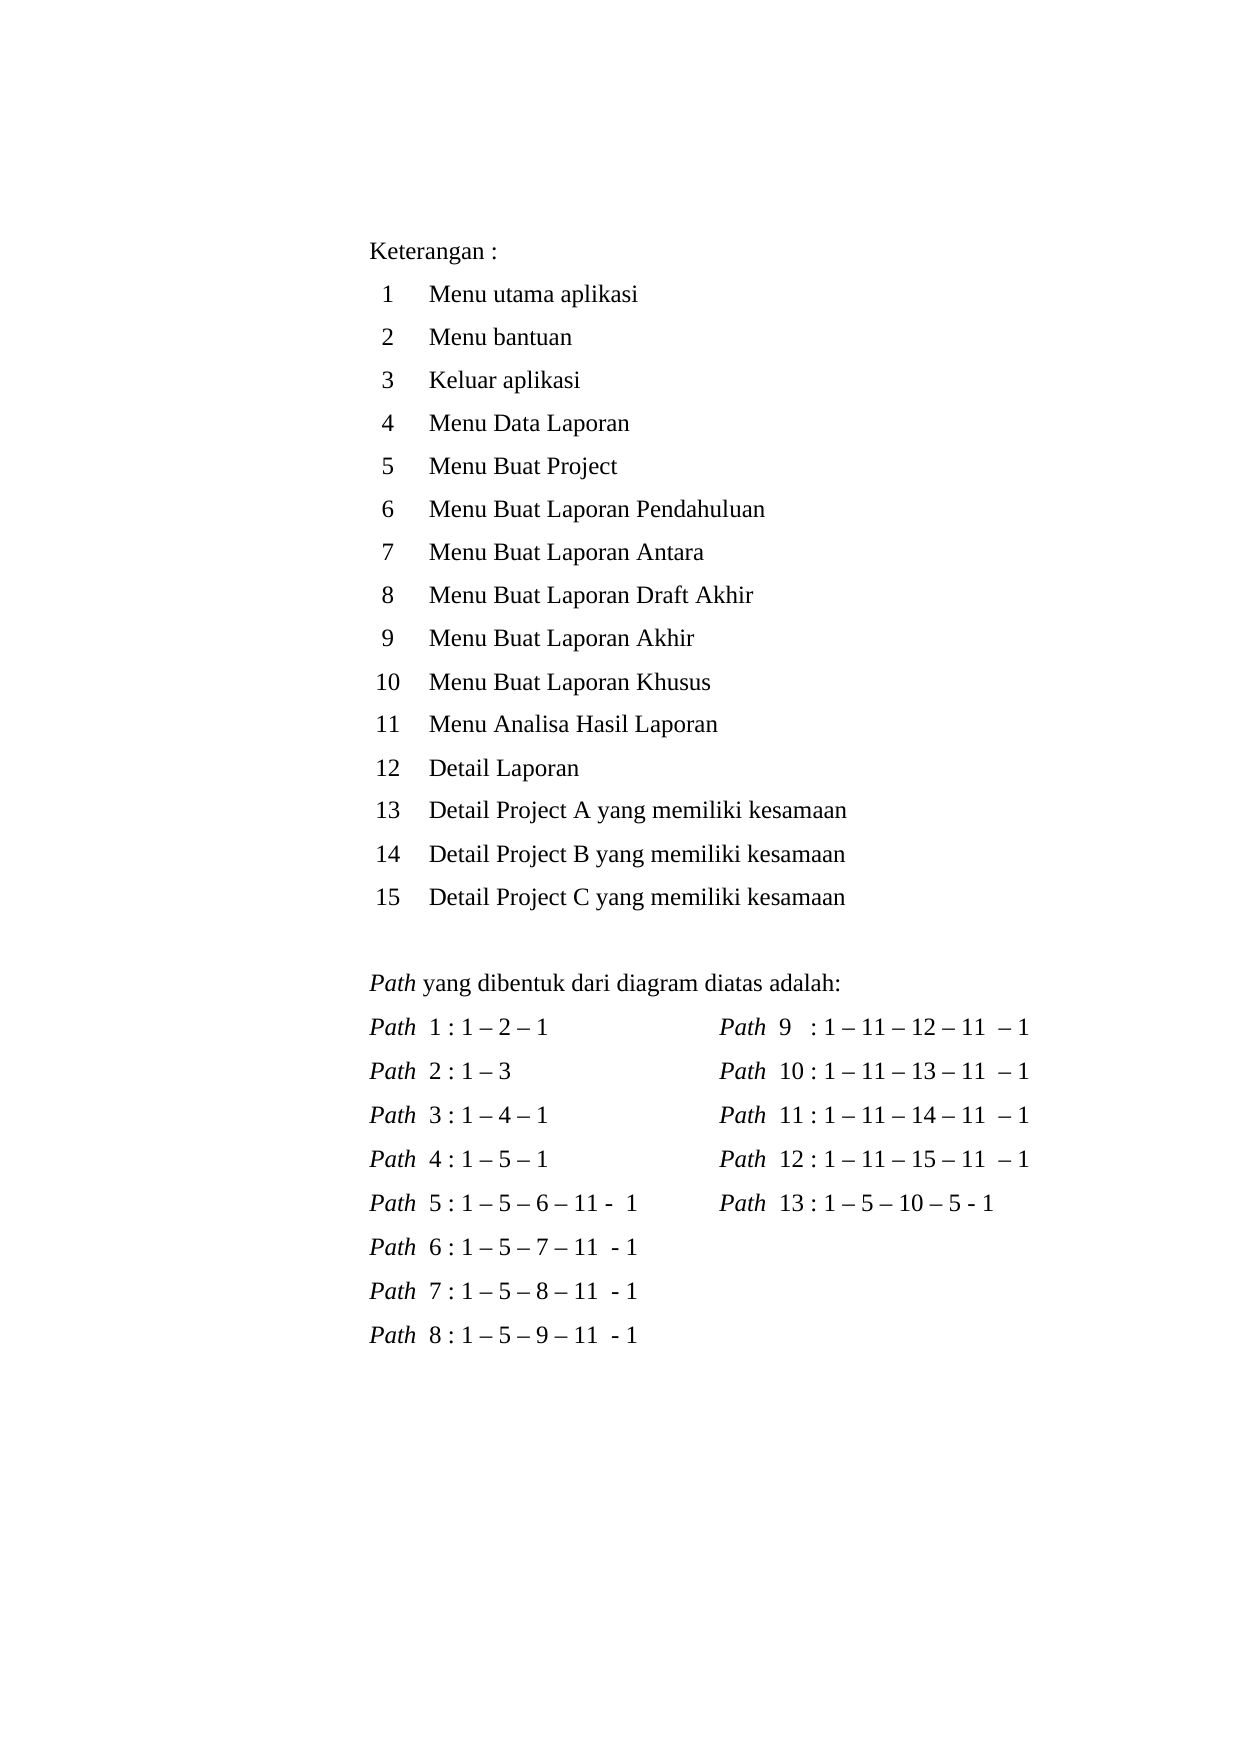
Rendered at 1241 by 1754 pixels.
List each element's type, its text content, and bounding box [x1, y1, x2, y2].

table_cell 3 [358, 365, 417, 408]
table_cell Menu Buat Laporan Draft Akhir [417, 581, 859, 623]
table_cell 5 [358, 451, 417, 494]
table_cell 14 [358, 839, 417, 882]
table_cell Menu Buat Laporan Akhir [417, 624, 859, 667]
table_header Menu utama aplikasi [417, 279, 859, 322]
table_cell Menu Buat Laporan Khusus [417, 667, 859, 709]
table_cell Menu Data Laporan [417, 409, 859, 451]
table_cell Menu Analisa Hasil Laporan [417, 710, 859, 753]
table_cell Path 5 : 1 – 5 – 6 – 11 - 1 [358, 1188, 707, 1231]
table_cell 11 [358, 710, 417, 753]
table_cell 4 [358, 409, 417, 451]
table_cell 12 [358, 753, 417, 796]
table_header Path 1 : 1 – 2 – 1 [358, 1012, 707, 1055]
text Keterangan : [369, 236, 1063, 265]
table_cell 10 [358, 667, 417, 709]
table_cell Path 8 : 1 – 5 – 9 – 11 - 1 [358, 1320, 707, 1363]
table_cell Path 7 : 1 – 5 – 8 – 11 - 1 [358, 1276, 707, 1319]
table_cell 8 [358, 581, 417, 623]
table_cell 15 [358, 882, 417, 925]
table_cell Detail Project C yang memiliki kesamaan [417, 882, 859, 925]
table_cell Path 4 : 1 – 5 – 1 [358, 1144, 707, 1187]
table_cell Keluar aplikasi [417, 365, 859, 408]
table_cell Path 6 : 1 – 5 – 7 – 11 - 1 [358, 1232, 707, 1275]
table_cell 2 [358, 323, 417, 365]
table_cell Menu Buat Laporan Pendahuluan [417, 495, 859, 537]
table_cell Path 10 : 1 – 11 – 13 – 11 – 1 [708, 1056, 1050, 1099]
table_cell 9 [358, 624, 417, 667]
table_cell Path 13 : 1 – 5 – 10 – 5 - 1 [708, 1188, 1050, 1231]
text Path yang dibentuk dari diagram diatas adalah: [369, 968, 1063, 997]
table_cell Menu Buat Project [417, 451, 859, 494]
table_cell Detail Laporan [417, 753, 859, 796]
table_cell Path 3 : 1 – 4 – 1 [358, 1100, 707, 1143]
table_cell 7 [358, 538, 417, 581]
table_cell Detail Project B yang memiliki kesamaan [417, 839, 859, 882]
table_cell 13 [358, 796, 417, 839]
table_cell Menu bantuan [417, 323, 859, 365]
table_header 1 [358, 279, 417, 322]
table_cell Detail Project A yang memiliki kesamaan [417, 796, 859, 839]
table_cell Path 12 : 1 – 11 – 15 – 11 – 1 [708, 1144, 1050, 1187]
table_cell Menu Buat Laporan Antara [417, 538, 859, 581]
table_cell 6 [358, 495, 417, 537]
table_cell Path 11 : 1 – 11 – 14 – 11 – 1 [708, 1100, 1050, 1143]
table_header Path 9 : 1 – 11 – 12 – 11 – 1 [708, 1012, 1050, 1055]
table_cell Path 2 : 1 – 3 [358, 1056, 707, 1099]
